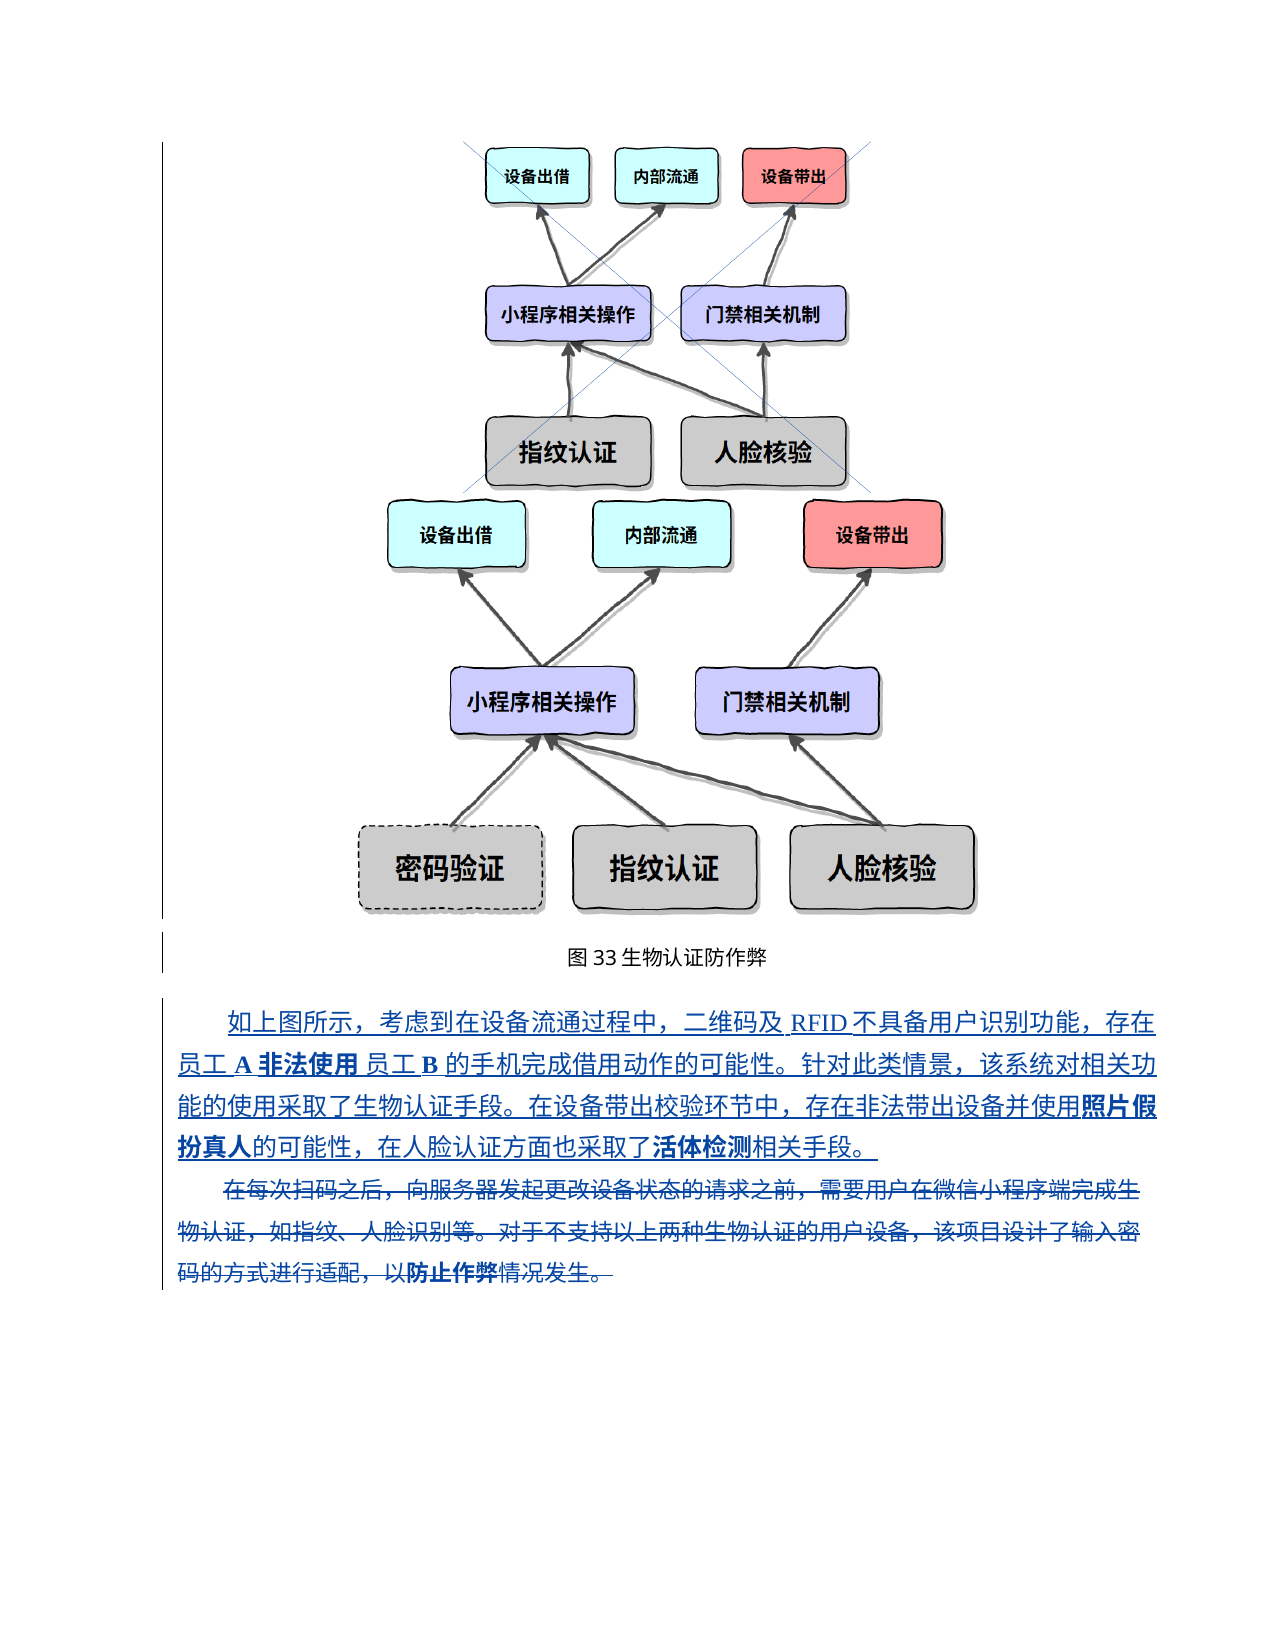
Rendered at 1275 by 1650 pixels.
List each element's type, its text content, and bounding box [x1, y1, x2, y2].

picture [463, 143, 666, 492]
picture [351, 319, 983, 920]
picture [668, 143, 871, 492]
text 图 生物认证防作弊 [177, 932, 1157, 973]
picture [464, 141, 870, 316]
